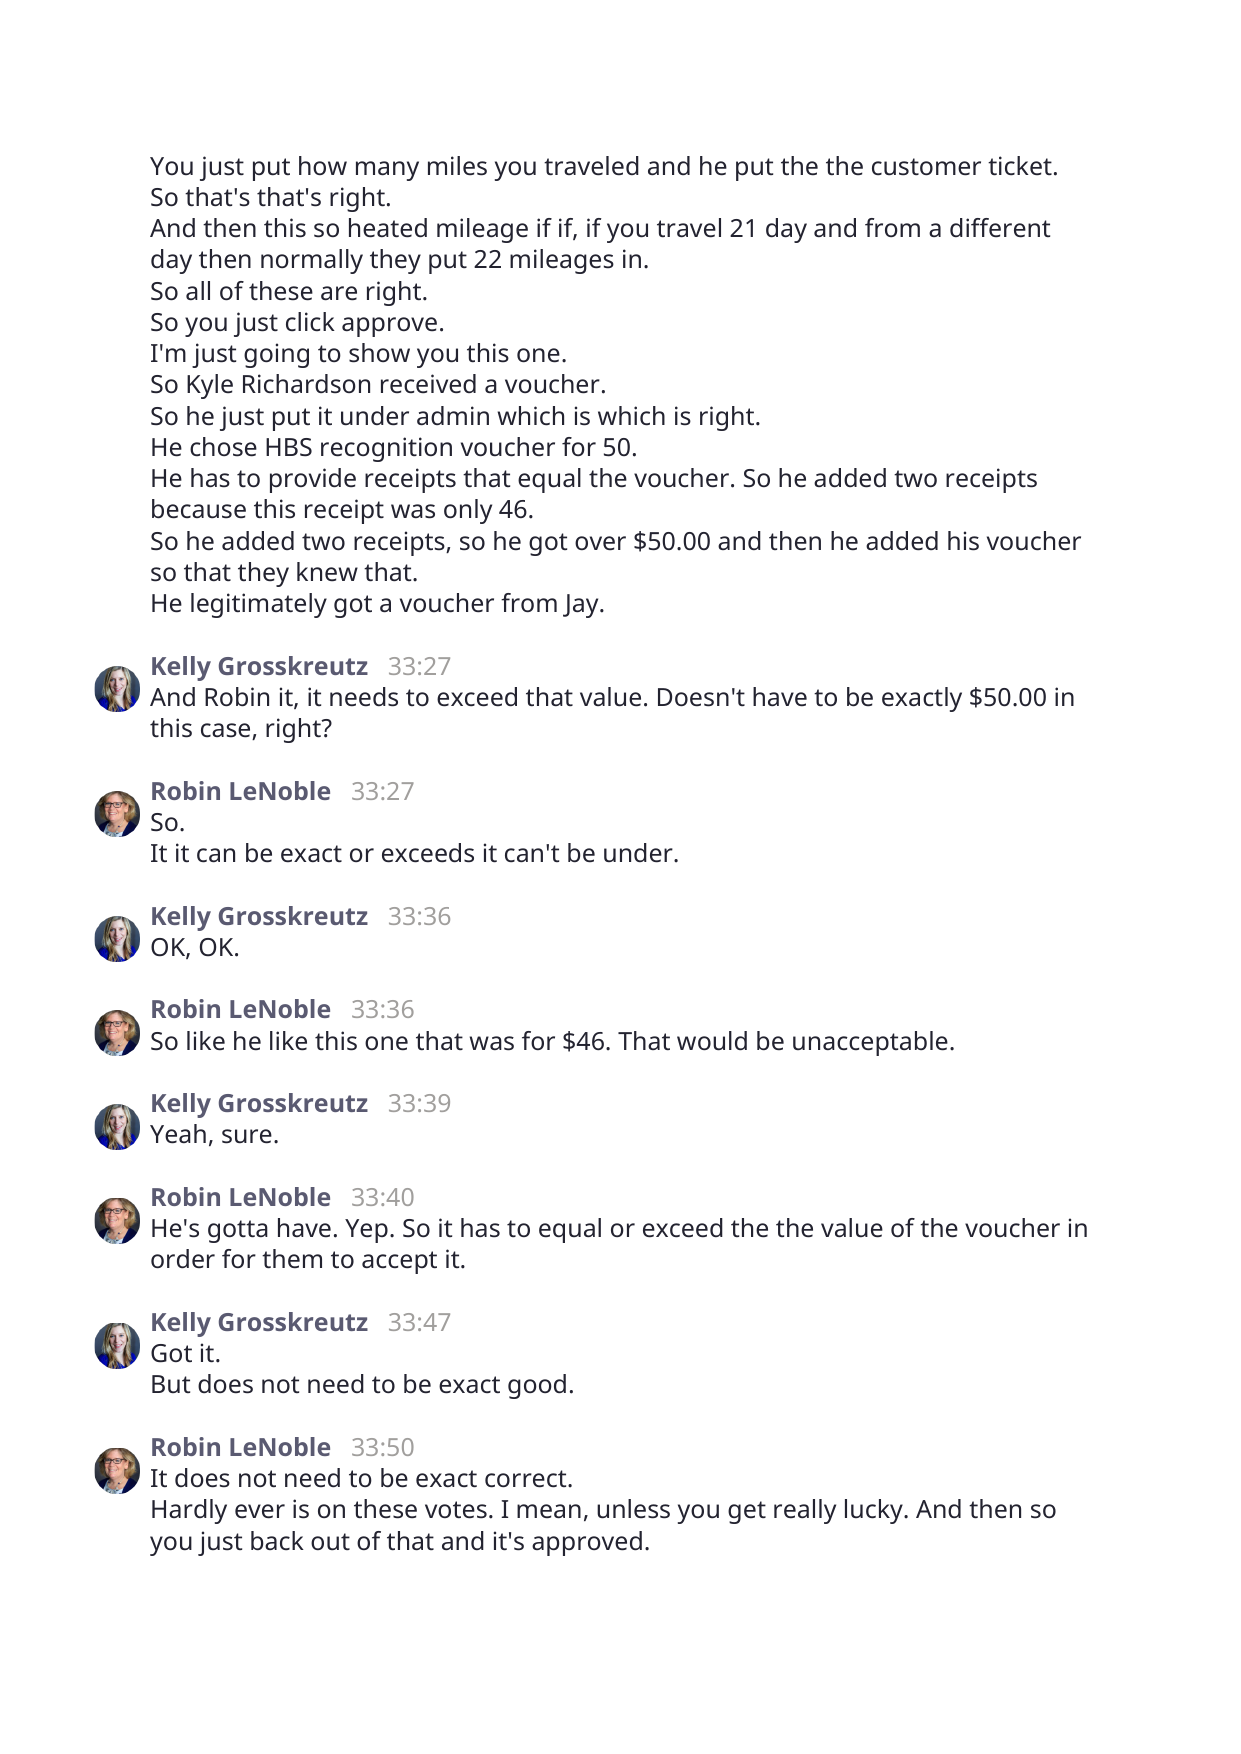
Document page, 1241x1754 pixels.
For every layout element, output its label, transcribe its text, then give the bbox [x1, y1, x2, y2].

text Kelly Grosskreutz 33:36 OK, OK. [150, 869, 1090, 962]
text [150, 150, 1090, 619]
picture [94, 1198, 140, 1244]
text Kelly Grosskreutz 33:39 Yeah, sure. [150, 1056, 1090, 1150]
picture [94, 1448, 140, 1494]
text Robin LeNoble 33:27 So. It it can be exact or exceeds it can't be under. [150, 744, 1090, 869]
picture [94, 791, 140, 837]
text Robin LeNoble 33:50 It does not need to be exact correct. Hardly ever is on these votes. I mean, unless you get really lucky. And then so you just back out of that and it's approved. [150, 1400, 1090, 1556]
picture [94, 666, 140, 712]
picture [94, 1010, 140, 1056]
text Robin LeNoble 33:36 So like he like this one that was for $46. That would be unacceptable. [150, 962, 1090, 1056]
picture [94, 1104, 140, 1150]
text Robin LeNoble 33:40 He's gotta have. Yep. So it has to equal or exceed the the value of the voucher in order for them to accept it. [150, 1150, 1090, 1275]
picture [94, 1323, 140, 1369]
text Kelly Grosskreutz 33:47 Got it. But does not need to be exact good. [150, 1275, 1090, 1400]
text Kelly Grosskreutz 33:27 And Robin it, it needs to exceed that value. Doesn't have to be exactly $50.00 in this case, right? [150, 619, 1090, 744]
picture [94, 916, 140, 962]
